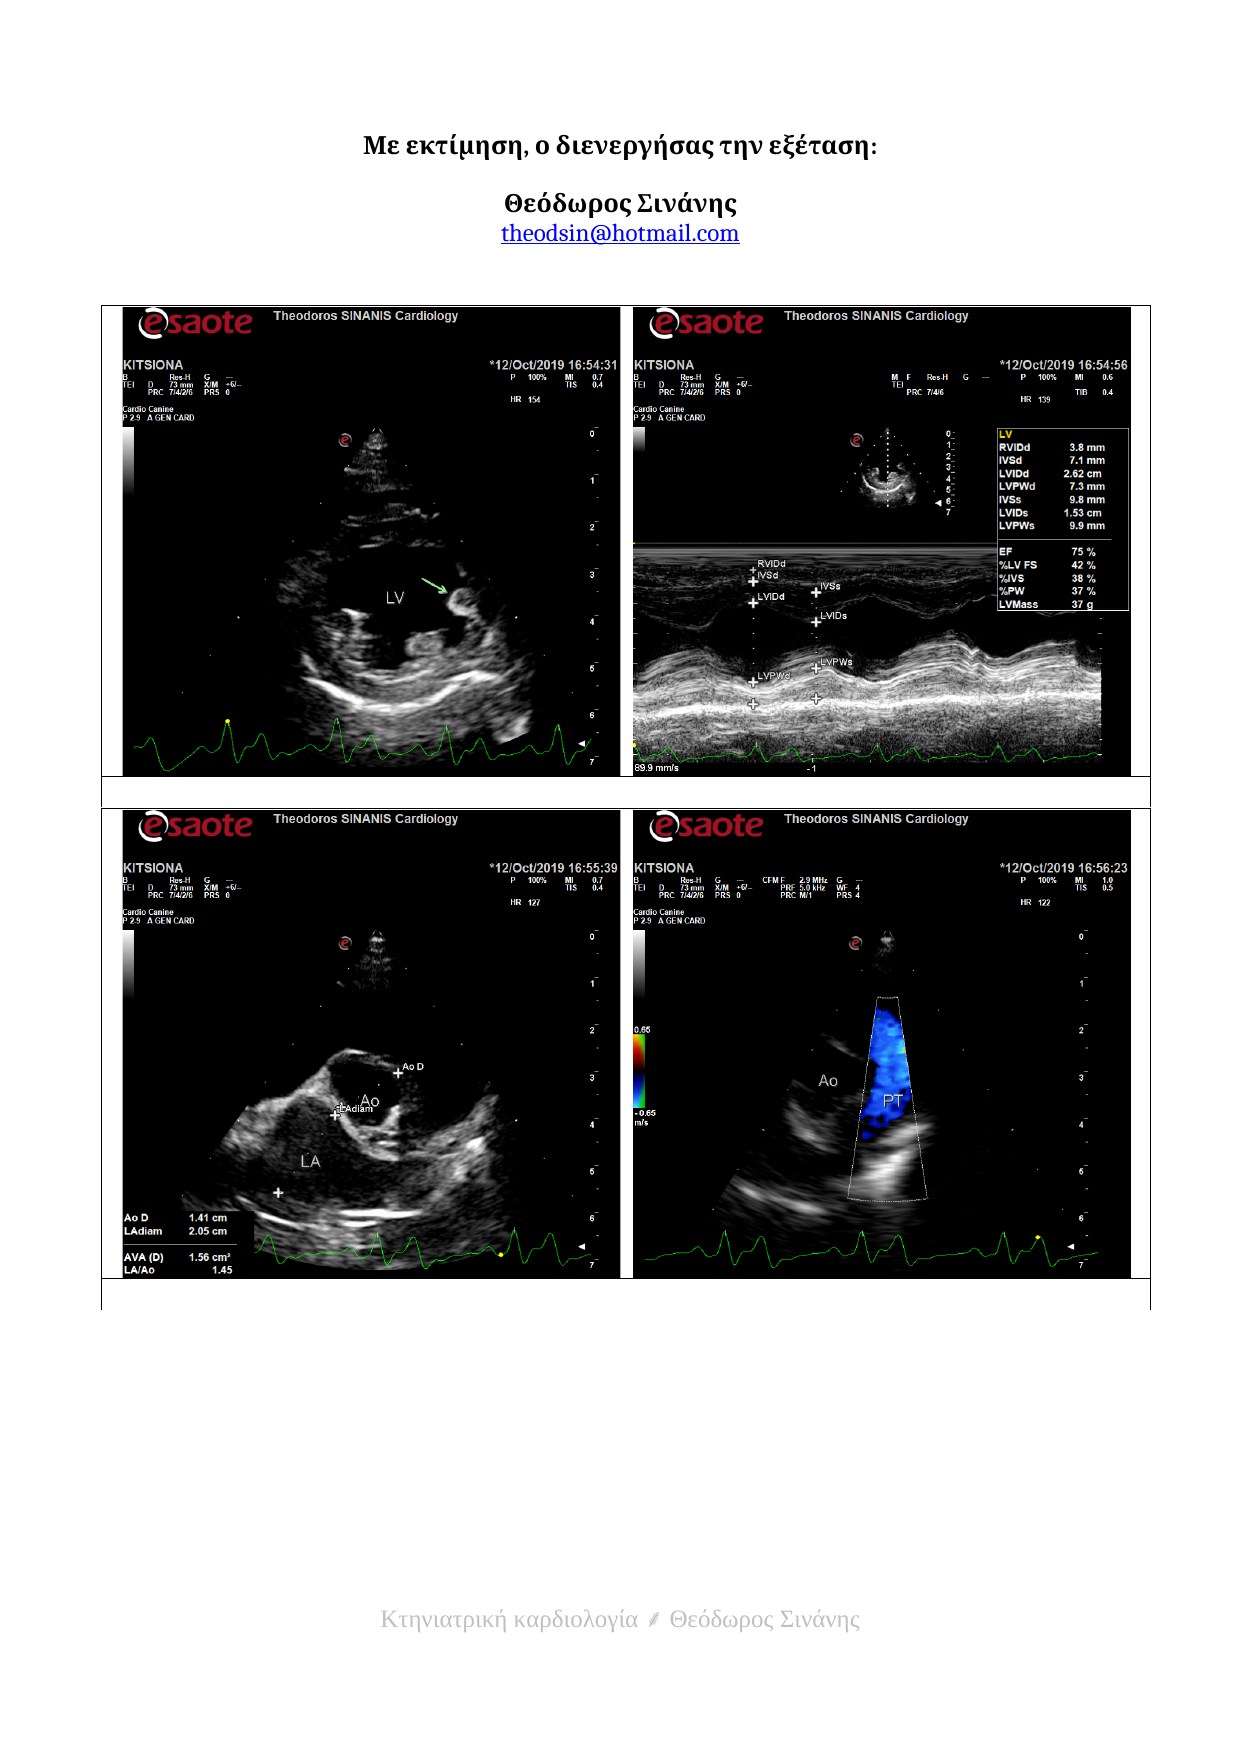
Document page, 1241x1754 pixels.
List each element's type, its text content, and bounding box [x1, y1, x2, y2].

picture [122, 307, 621, 776]
text Με εκτίμηση, ο διενεργήσας την εξέταση: [148, 132, 1092, 161]
text theodsin@hotmail.com [148, 218, 1092, 247]
picture [633, 307, 1131, 776]
text Θεόδωρος Σινάνης [148, 190, 1092, 218]
picture [633, 810, 1131, 1278]
picture [122, 810, 621, 1278]
